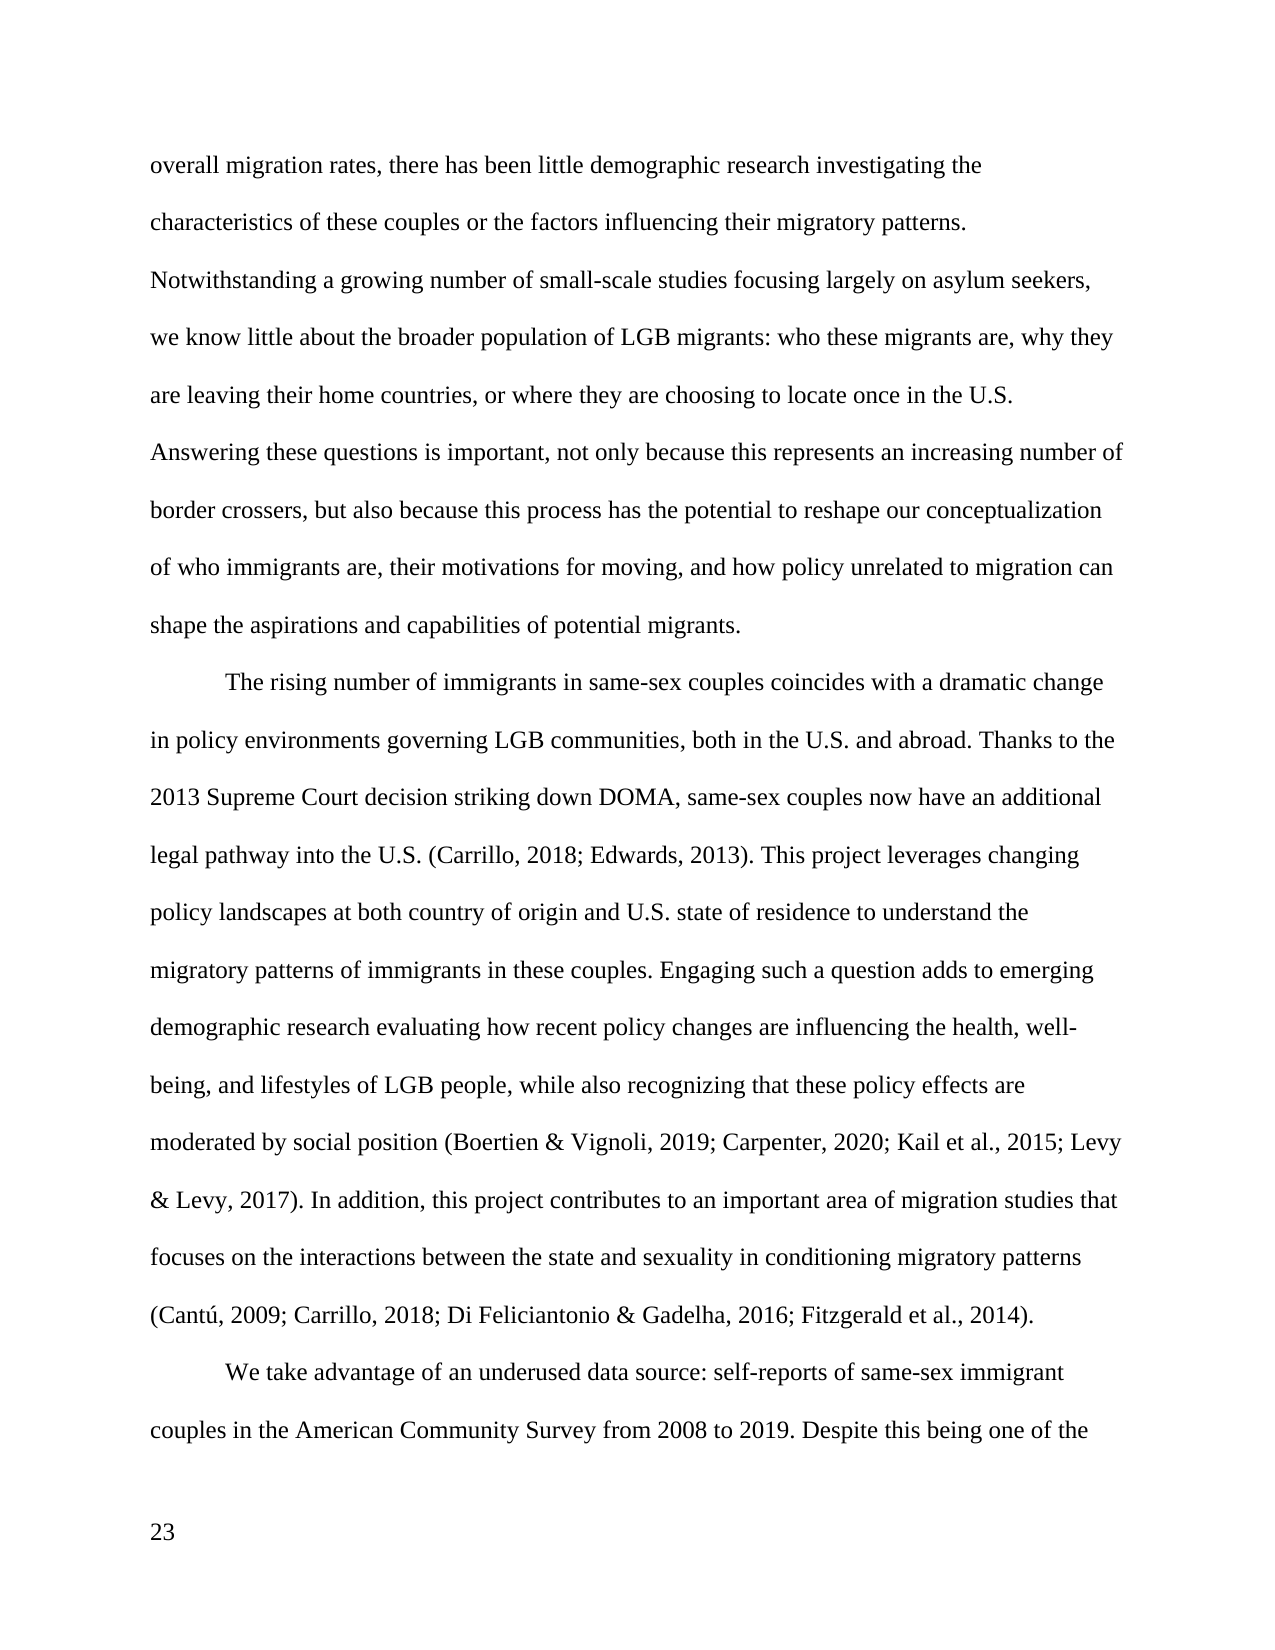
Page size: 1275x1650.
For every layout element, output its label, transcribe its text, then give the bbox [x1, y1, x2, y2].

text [150, 1357, 1125, 1444]
text The rising number of immigrants in same-sex couples coincides with a dramatic change in policy environments governing LGB communities, both in the U.S. and abroad. Thanks to the 2013 Supreme Court decision striking down DOMA, same-sex couples now have an additional legal pathway into the U.S. (Carrillo, 2018; Edwards, 2013). This project leverages changing policy landscapes at both country of origin and U.S. state of residence to understand the migratory patterns of immigrants in these couples. Engaging such a question adds to emerging demographic research evaluating how recent policy changes are influencing the health, well-being, and lifestyles of LGB people, while also recognizing that these policy effects are moderated by social position (Boertien & Vignoli, 2019; Carpenter, 2020; Kail et al., 2015; Levy & Levy, 2017). In addition, this project contributes to an important area of migration studies that focuses on the interactions between the state and sexuality in conditioning migratory patterns (Cantú, 2009; Carrillo, 2018; Di Feliciantonio & Gadelha, 2016; Fitzgerald et al., 2014). [150, 667, 1125, 1329]
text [150, 150, 1125, 639]
